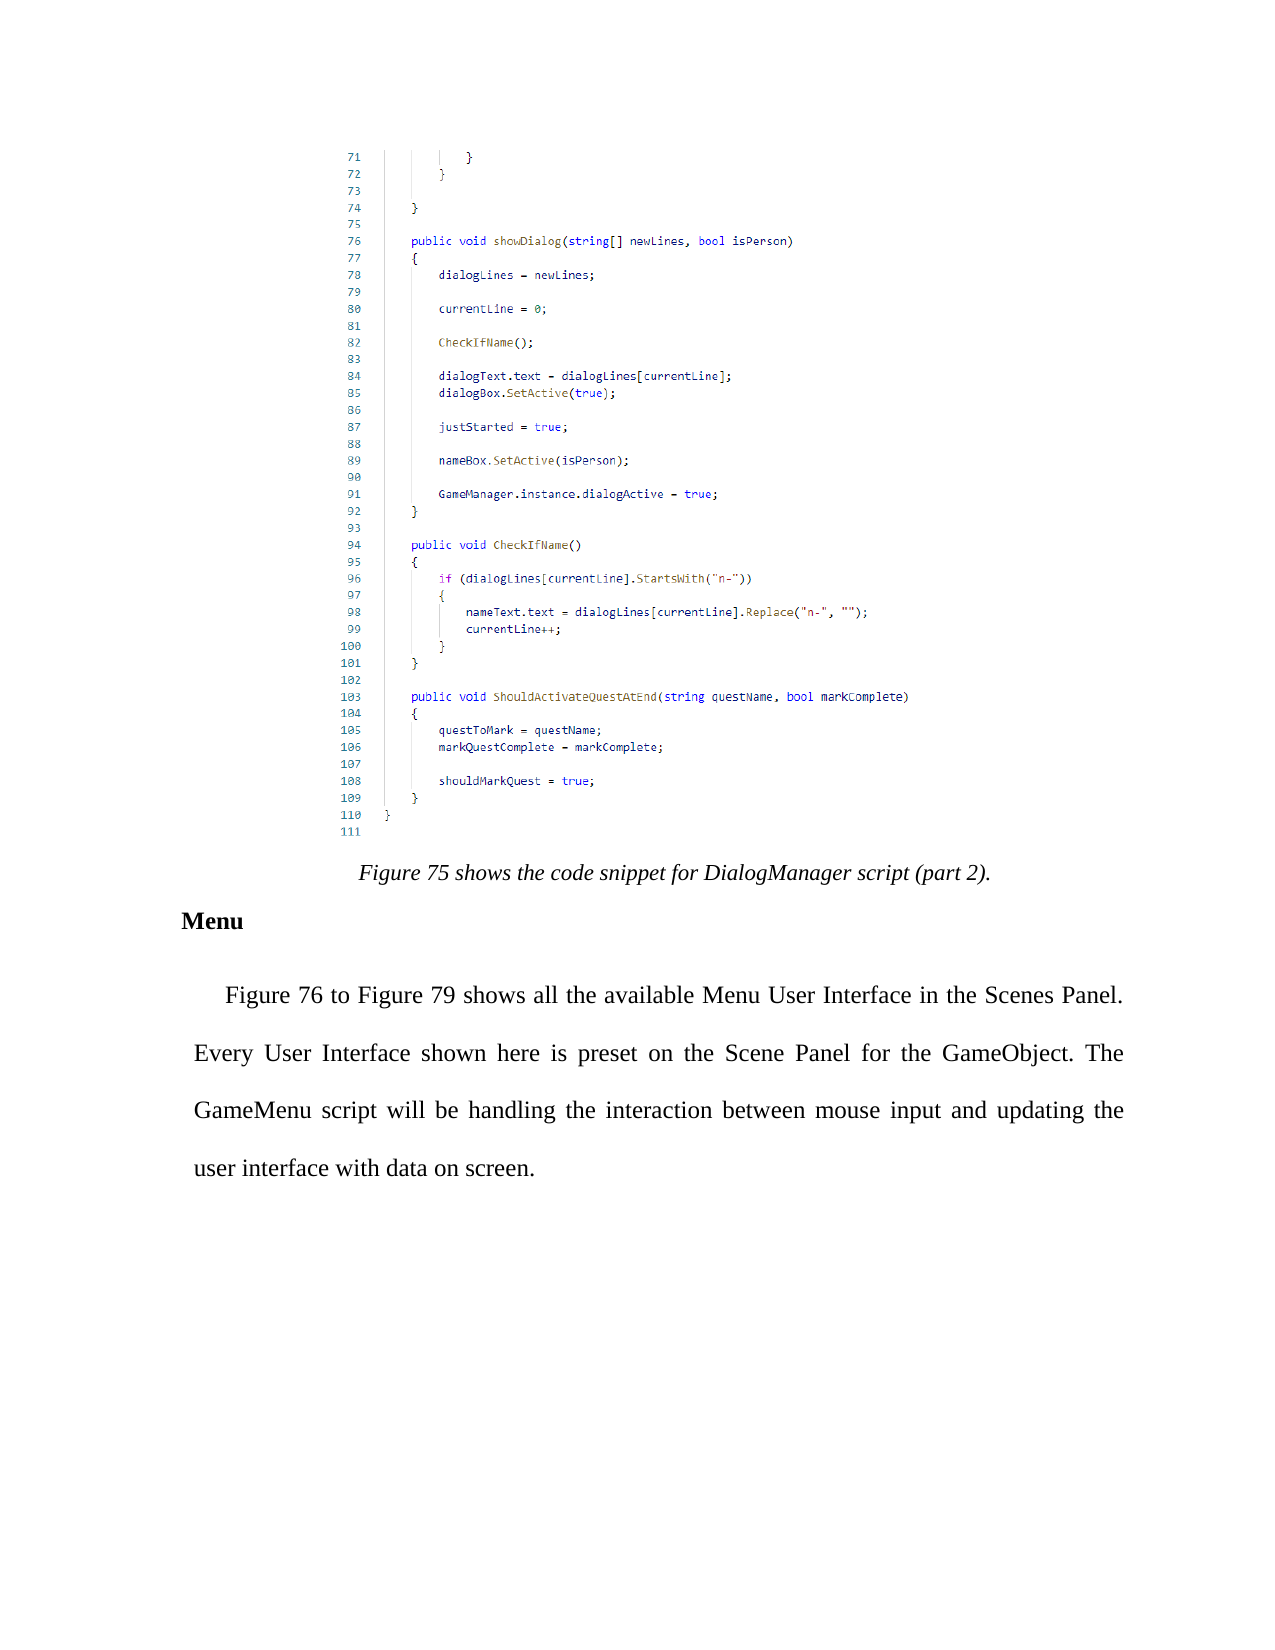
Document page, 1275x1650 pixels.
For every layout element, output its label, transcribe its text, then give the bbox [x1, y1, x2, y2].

subtitle Menu [150, 906, 1125, 935]
text Figure 76 to Figure 79 shows all the available Menu User Interface in the Scenes Panel. Every User Interface shown here is preset on the Scene Panel for the GameObject. The GameMenu script will be handling the interaction between mouse input and updating the user interface with data on screen. [194, 981, 1125, 1182]
picture [325, 150, 982, 843]
